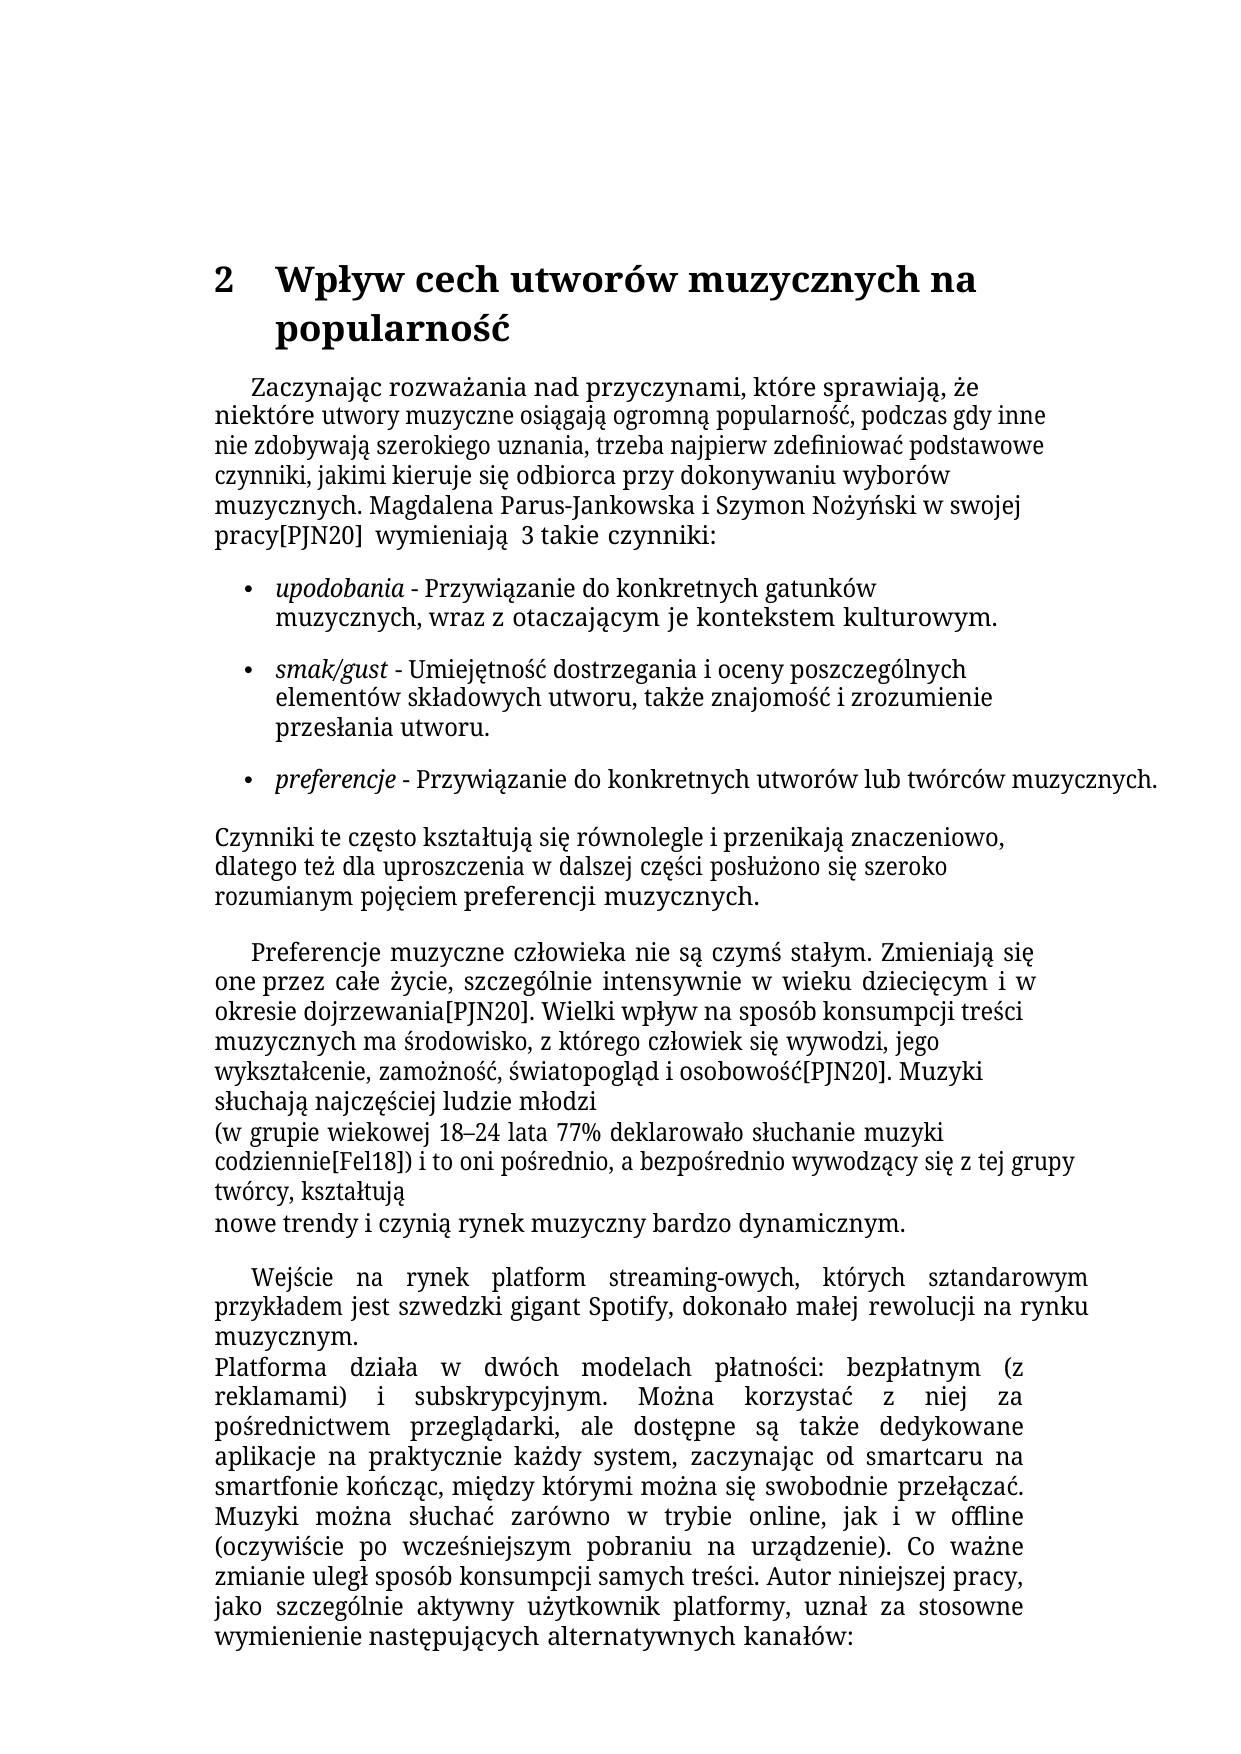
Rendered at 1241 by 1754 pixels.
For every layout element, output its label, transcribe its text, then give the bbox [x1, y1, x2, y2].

text (w grupie wiekowej 18–24 lata 77% deklarowało słuchanie muzyki codziennie[Fel18]) i to oni pośrednio, a bezpośrednio wywodzący się z tej grupy twórcy, kształtują [214, 1118, 1089, 1208]
text nowe trendy i czynią rynek muzyczny bardzo dynamicznym. [214, 1208, 1186, 1239]
subtitle Wpływ cech utworów muzycznych na popularność [214, 255, 1186, 351]
list upodobania - Przywiązanie do konkretnych gatunków muzycznych, wraz z otaczającym je kontekstem kulturowym. [244, 573, 1024, 633]
text Zaczynając rozważania nad przyczynami, które sprawiają, że niektóre utwory muzyczne osiągają ogromną popularność, podczas gdy inne nie zdobywają szerokiego uznania, trzeba najpierw zdefiniować podstawowe czynniki, jakimi kieruje się odbiorca przy dokonywaniu wyborów muzycznych. Magdalena Parus-Jankowska i Szymon Nożyński w swojej pracy[PJN20] wymieniają 3 takie czynniki: [214, 372, 1064, 552]
text Platforma działa w dwóch modelach płatności: bezpłatnym (z reklamami) i subskrypcyjnym. Można korzystać z niej za pośrednictwem przeglądarki, ale dostępne są także dedykowane aplikacje na praktycznie każdy system, zaczynając od smartcaru na smartfonie kończąc, między którymi można się swobodnie przełączać. Muzyki można słuchać zarówno w trybie online, jak i w offline (oczywiście po wcześniejszym pobraniu na urządzenie). Co ważne zmianie uległ sposób konsumpcji samych treści. Autor niniejszej pracy, jako szczególnie aktywny użytkownik platformy, uznał za stosowne wymienienie następujących alternatywnych kanałów: [214, 1353, 1024, 1653]
text Czynniki te często kształtują się równolegle i przenikają znaczeniowo, dlatego też dla uproszczenia w dalszej części posłużono się szeroko rozumianym pojęciem preferencji muzycznych. [214, 822, 1055, 912]
text Preferencje muzyczne człowieka nie są czymś stałym. Zmieniają się one przez całe życie, szczególnie intensywnie w wieku dziecięcym i w okresie dojrzewania[PJN20]. Wielki wpływ na sposób konsumpcji treści muzycznych ma środowisko, z którego człowiek się wywodzi, jego wykształcenie, zamożność, światopogląd i osobowość[PJN20]. Muzyki słuchają najczęściej ludzie młodzi [214, 937, 1055, 1117]
list preferencje - Przywiązanie do konkretnych utworów lub twórców muzycznych. [244, 762, 1186, 796]
list smak/gust - Umiejętność dostrzegania i oceny poszczególnych elementów składowych utworu, także znajomość i zrozumienie przesłania utworu. [244, 654, 1033, 744]
text Wejście na rynek platform streaming-owych, których sztandarowym przykładem jest szwedzki gigant Spotify, dokonało małej rewolucji na rynku muzycznym. [214, 1263, 1089, 1353]
